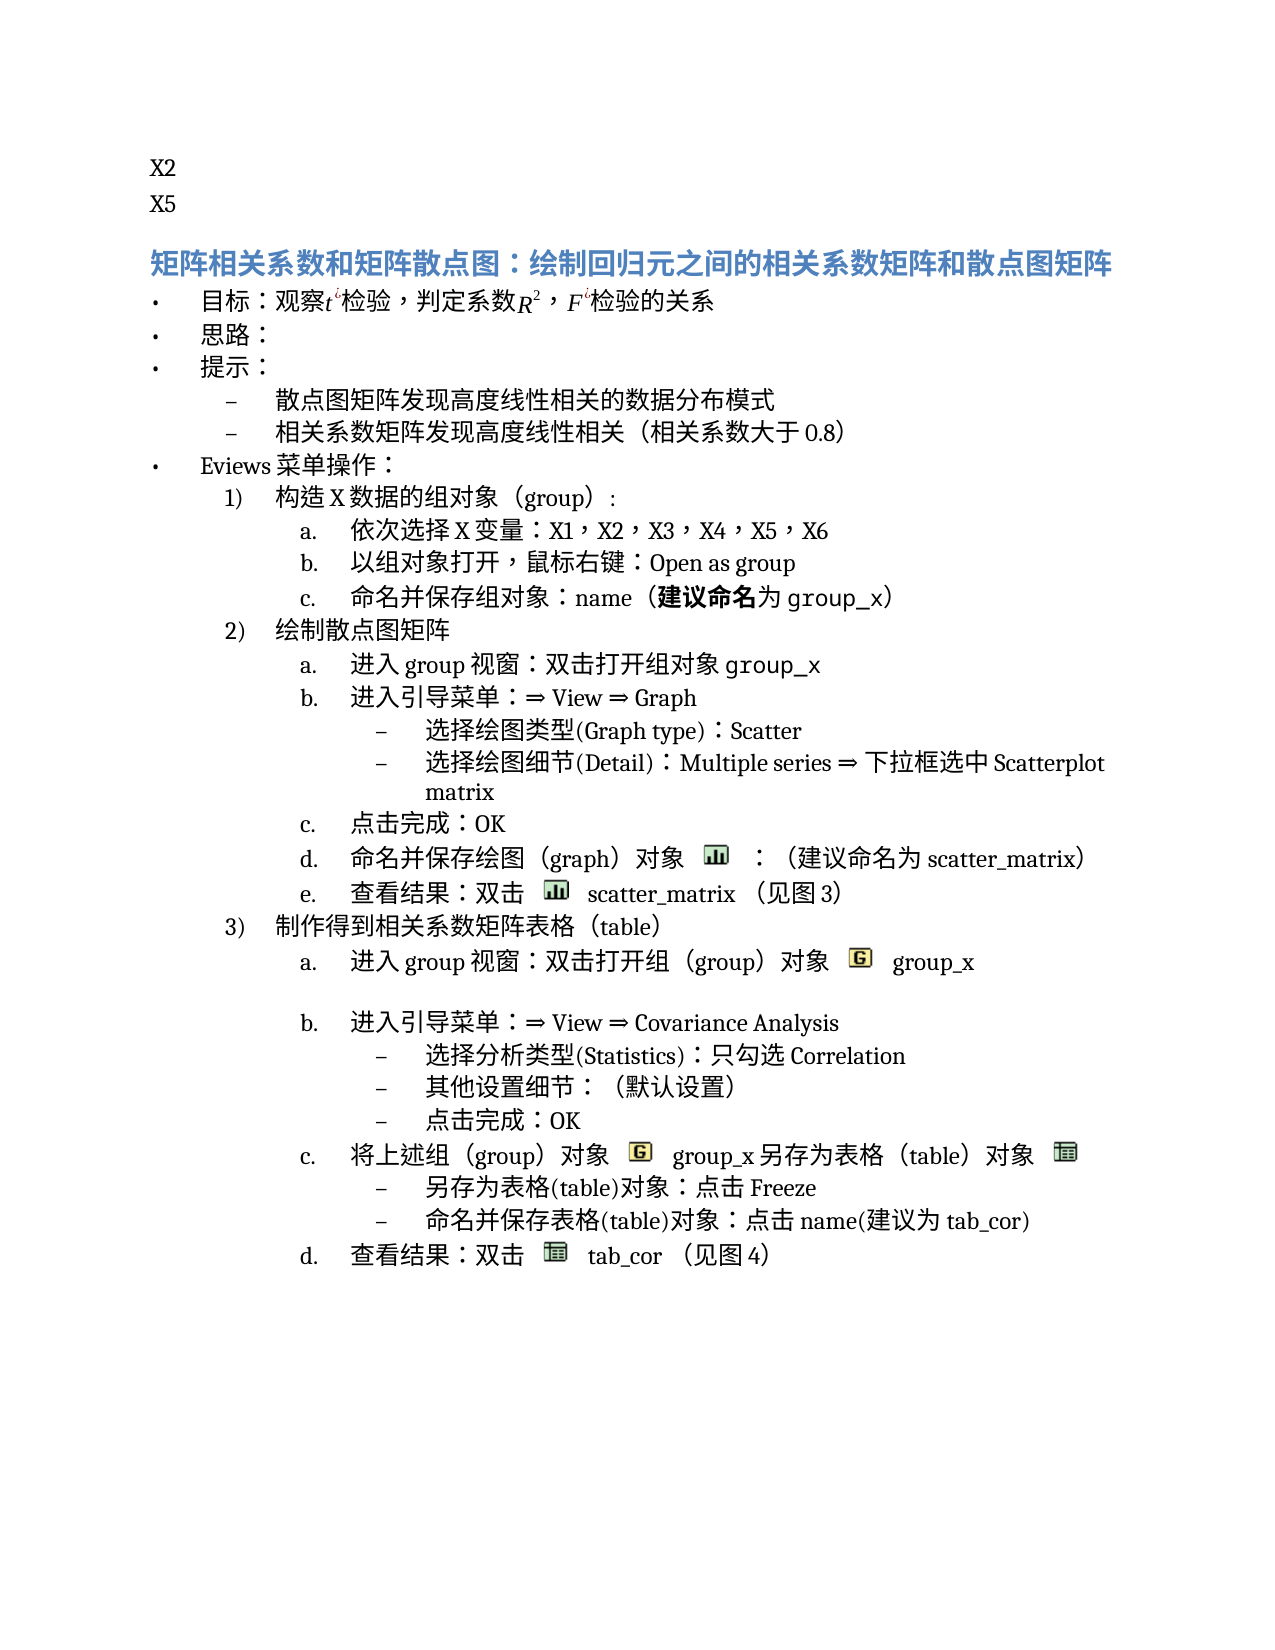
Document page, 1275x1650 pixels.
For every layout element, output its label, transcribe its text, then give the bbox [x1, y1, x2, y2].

list 进入引导菜单： View Graph [300, 684, 1125, 713]
list 制作得到相关系数矩阵表格（table） [225, 913, 1125, 942]
list 另存为表格(table)对象：点击Freeze [375, 1174, 1125, 1203]
list 构造X数据的组对象（group）: [225, 484, 1125, 513]
picture [1053, 1139, 1079, 1165]
list 查看结果：双击tab_cor （见图4） [300, 1239, 1125, 1270]
list 以组对象打开，鼠标右键：Open as group [300, 549, 1125, 578]
list 查看结果：双击scatter_matrix （见图3） [300, 878, 1125, 909]
list 选择绘图细节(Detail)：Multiple series 下拉框选中Scatterplot matrix [375, 749, 1125, 807]
list 将上述组（group）对象group_x另存为表格（table）对象 [300, 1139, 1125, 1170]
list 命名并保存组对象：name（建议命名为group_x） [300, 582, 1125, 613]
list Eviews菜单操作： [150, 452, 1125, 480]
list 命名并保存表格(table)对象：点击name(建议为tab_cor) [375, 1207, 1125, 1235]
list 选择分析类型(Statistics)：只勾选Correlation [375, 1042, 1125, 1070]
list 点击完成：OK [375, 1107, 1125, 1135]
list 进入引导菜单： View Covariance Analysis [300, 1009, 1125, 1038]
picture [543, 877, 569, 903]
list 散点图矩阵发现高度线性相关的数据分布模式 [225, 387, 1125, 415]
list 提示： [150, 354, 1125, 383]
list 进入group视窗：双击打开组对象group_x [300, 649, 1125, 680]
list 绘制散点图矩阵 [225, 617, 1125, 645]
list 相关系数矩阵发现高度线性相关（相关系数大于0.8） [225, 419, 1125, 448]
subtitle 矩阵相关系数和矩阵散点图：绘制回归元之间的相关系数矩阵和散点图矩阵 [150, 243, 1125, 283]
list 点击完成：OK [300, 810, 1125, 839]
list 进入group视窗：双击打开组（group）对象group_x [300, 945, 1125, 1005]
picture [628, 1139, 654, 1165]
list 依次选择X变量：X1，X2，X3，X4，X5，X6 [300, 517, 1125, 545]
list 其他设置细节：（默认设置） [375, 1074, 1125, 1103]
list 目标：观察检验，判定系数，检验的关系 [150, 287, 1125, 318]
picture [703, 842, 729, 868]
list 思路： [150, 322, 1125, 350]
table_cell X5 [139, 186, 1275, 222]
list 选择绘图类型(Graph type)：Scatter [375, 717, 1125, 745]
list 命名并保存绘图（graph）对象：（建议命名为scatter_matrix） [300, 843, 1125, 874]
picture [848, 945, 874, 971]
table_cell X2 [139, 150, 1275, 186]
picture [543, 1239, 569, 1265]
